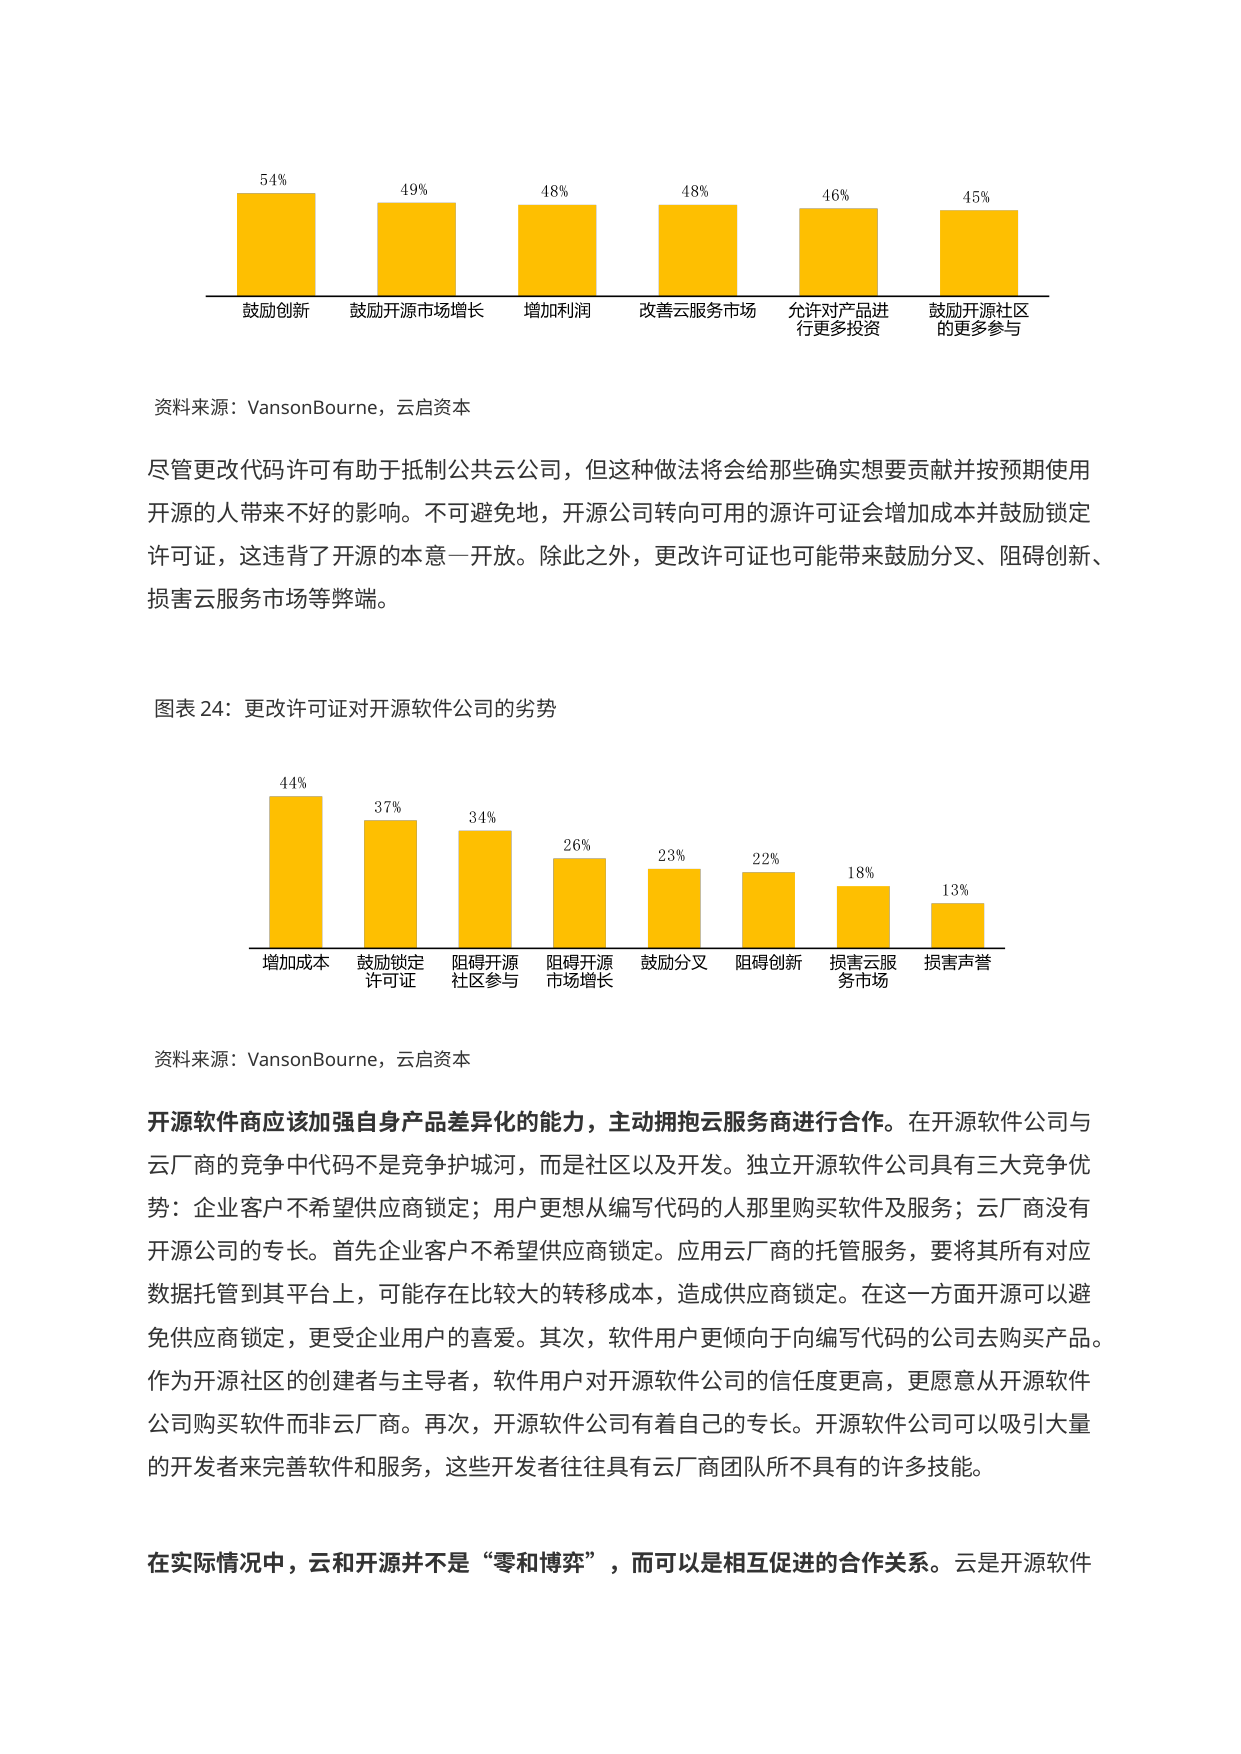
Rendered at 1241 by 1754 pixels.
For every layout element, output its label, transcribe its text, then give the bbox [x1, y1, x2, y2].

table_cell 资料来源：VansonBourne，云启资本 [148, 1025, 1132, 1098]
table_header 图表24：更改许可证对开源软件公司的劣势 [148, 674, 1132, 749]
text 开源软件商应该加强自身产品差异化的能力，主动拥抱云服务商进行合作。在开源软件公司与云厂商的竞争中代码不是竞争护城河，而是社区以及开发。独立开源软件公司具有三大竞争优势：企业客户不希望供应商锁定；用户更想从编写代码的人那里购买软件及服务；云厂商没有开源公司的专长。首先企业客户不希望供应商锁定。应用云厂商的托管服务，要将其所有对应数据托管到其平台上，可能存在比较大的转移成本，造成供应商锁定。在这一方面开源可以避免供应商锁定，更受企业用户的喜爱。其次，软件用户更倾向于向编写代码的公司去购买产品。作为开源社区的创建者与主导者，软件用户对开源软件公司的信任度更高，更愿意从开源软件公司购买软件而非云厂商。再次，开源软件公司有着自己的专长。开源软件公司可以吸引大量的开发者来完善软件和服务，这些开发者往往具有云厂商团队所不具有的许多技能。 [148, 1104, 1093, 1482]
table_cell 资料来源：VansonBourne，云启资本 [148, 374, 1132, 446]
text 尽管更改代码许可有助于抵制公共云公司，但这种做法将会给那些确实想要贡献并按预期使用开源的人带来不好的影响。不可避免地，开源公司转向可用的源许可证会增加成本并鼓励锁定许可证，这违背了开源的本意—开放。除此之外，更改许可证也可能带来鼓励分叉、阻碍创新、损害云服务市场等弊端。 [148, 452, 1093, 614]
picture [236, 767, 1019, 1000]
table_cell [148, 749, 1132, 1025]
table_cell [148, 146, 1132, 373]
picture [192, 164, 1063, 348]
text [148, 1545, 1093, 1578]
